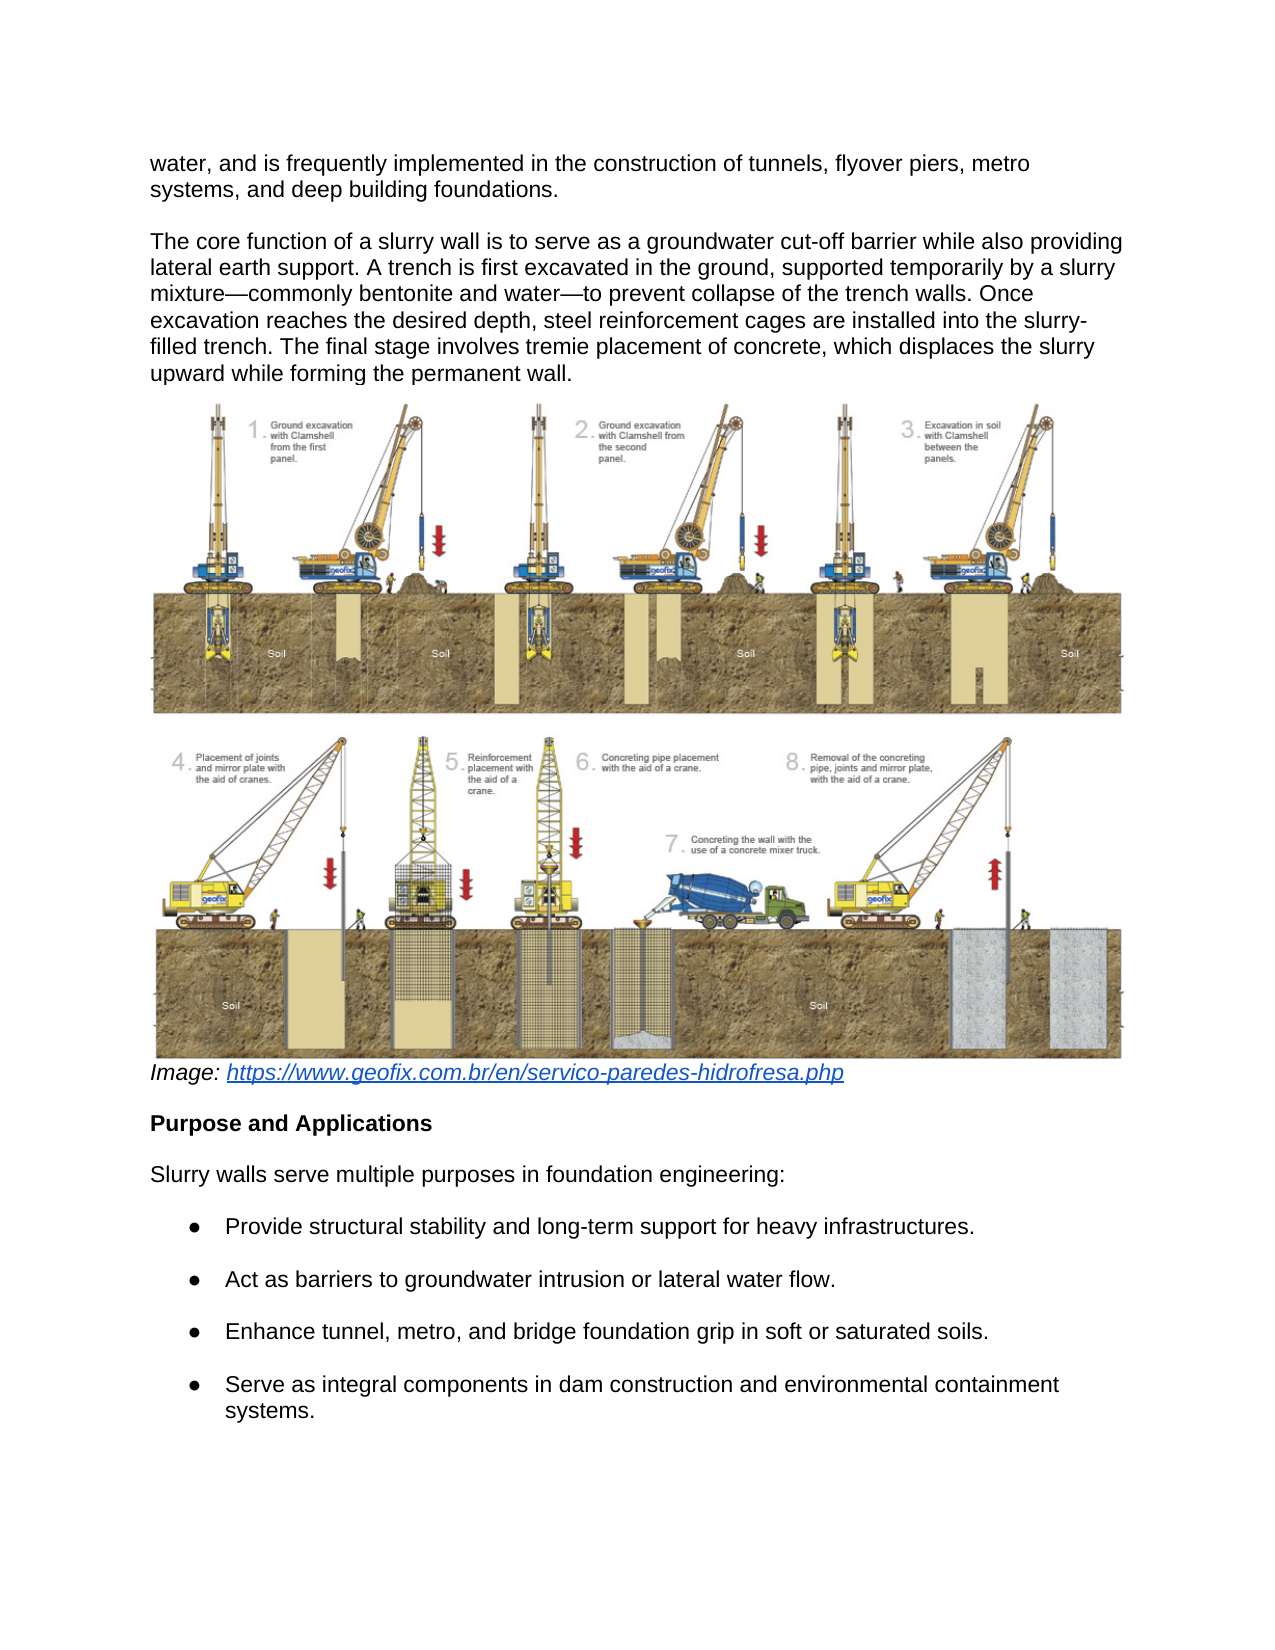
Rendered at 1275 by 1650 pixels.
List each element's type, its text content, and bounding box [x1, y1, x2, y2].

list Serve as integral components in dam construction and environmental containment systems. [187, 1371, 1125, 1450]
picture [150, 385, 1125, 1059]
subtitle Purpose and Applications [150, 1110, 1125, 1136]
text The core function of a slurry wall is to serve as a groundwater cut-off barrier while also providing lateral earth support. A trench is first excavated in the ground, supported temporarily by a slurry mixture—commonly bentonite and water—to prevent collapse of the trench walls. Once excavation reaches the desired depth, steel reinforcement cages are installed into the slurry-filled trench. The final stage involves tremie placement of concrete, which displaces the slurry upward while forming the permanent wall. Image: https://www.geofix.com.br/en/servico-paredes-hidrofresa.php [150, 228, 1125, 385]
list Enhance tunnel, metro, and bridge foundation grip in soft or saturated soils. [187, 1318, 1125, 1371]
list Act as barriers to groundwater intrusion or lateral water flow. [187, 1266, 1125, 1318]
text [150, 150, 1125, 203]
list Provide structural stability and long-term support for heavy infrastructures. [187, 1213, 1125, 1266]
text Slurry walls serve multiple purposes in foundation engineering: [150, 1161, 1125, 1188]
